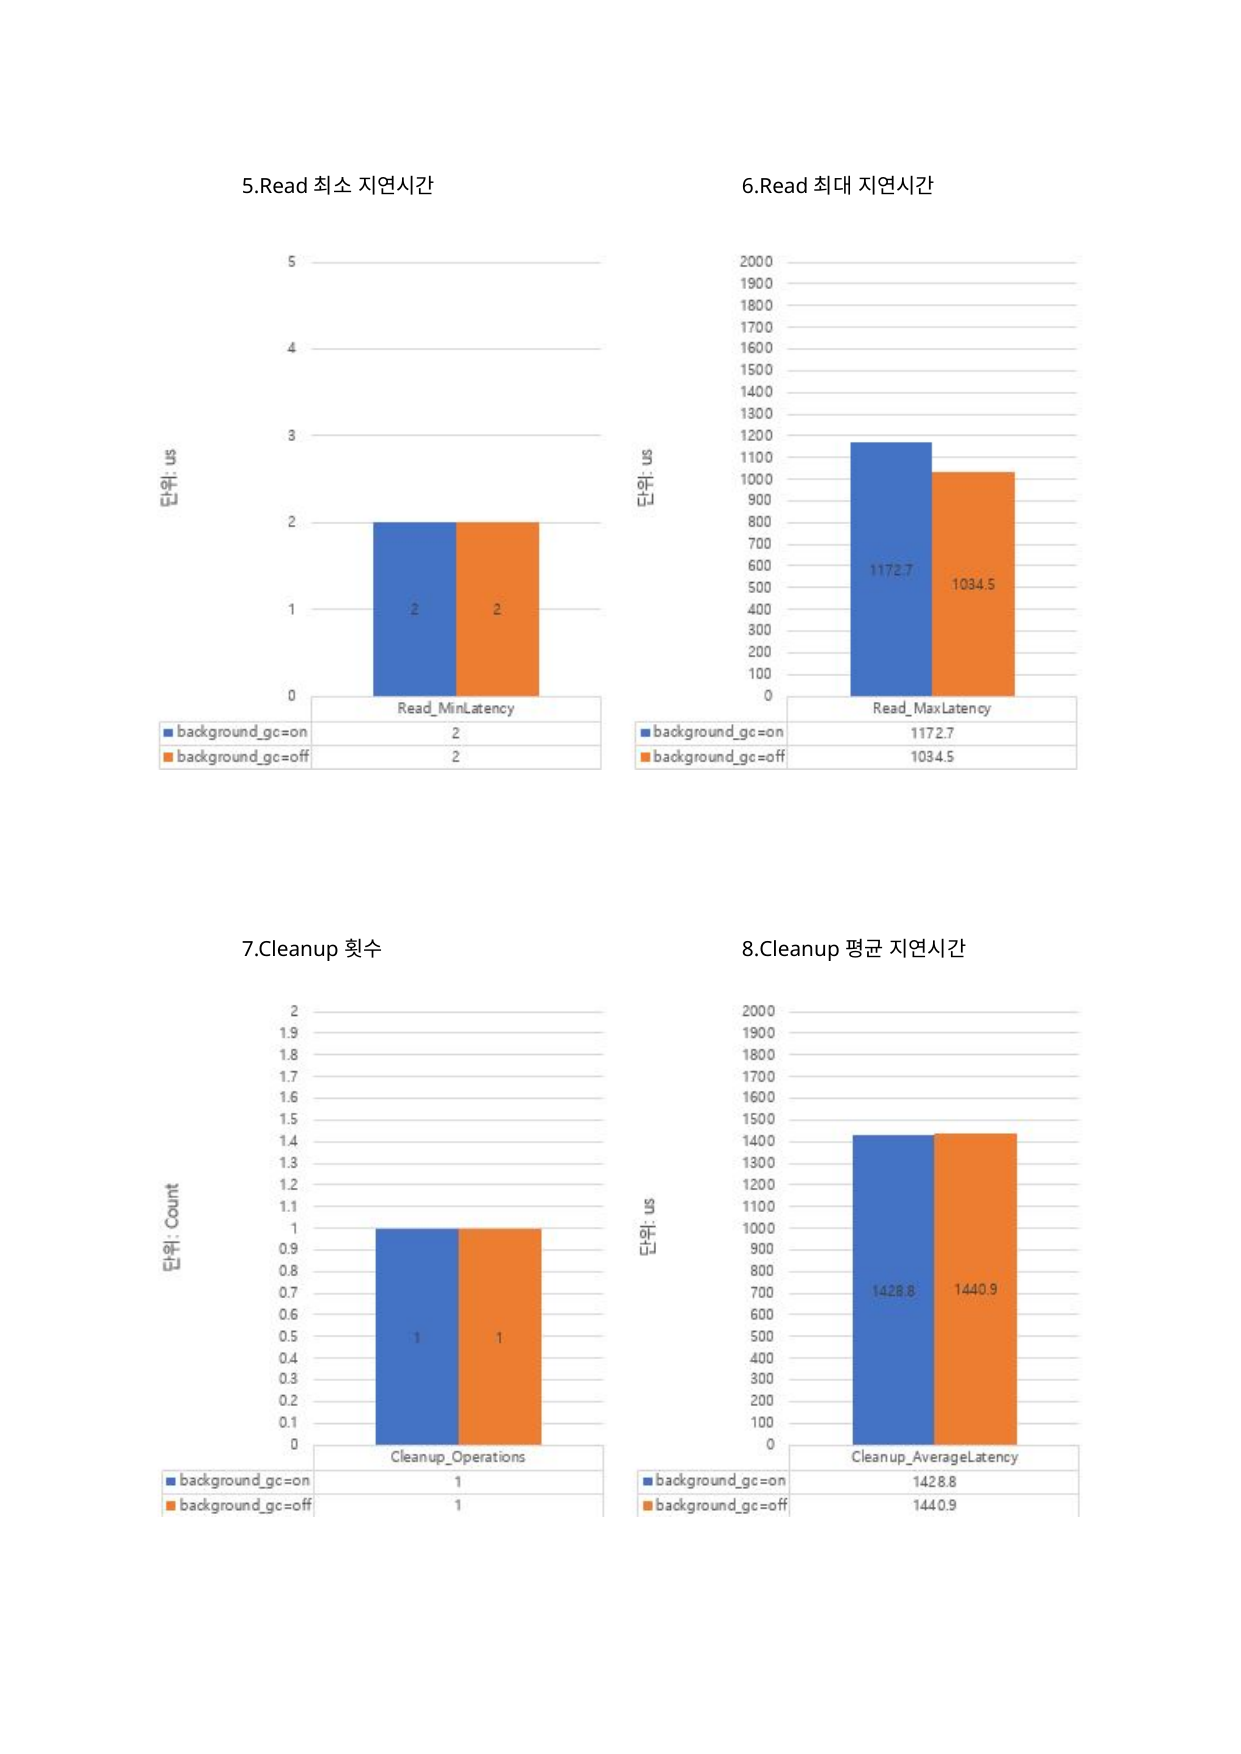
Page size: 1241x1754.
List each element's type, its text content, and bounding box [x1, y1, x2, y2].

text 7.Cleanup 횟수 8.Cleanup 평균 지연시간 [75, 932, 1165, 963]
text 5.Read 최소 지연시간 6.Read 최대 지연시간 [75, 169, 1165, 200]
picture [157, 993, 1083, 1517]
picture [156, 242, 1084, 770]
